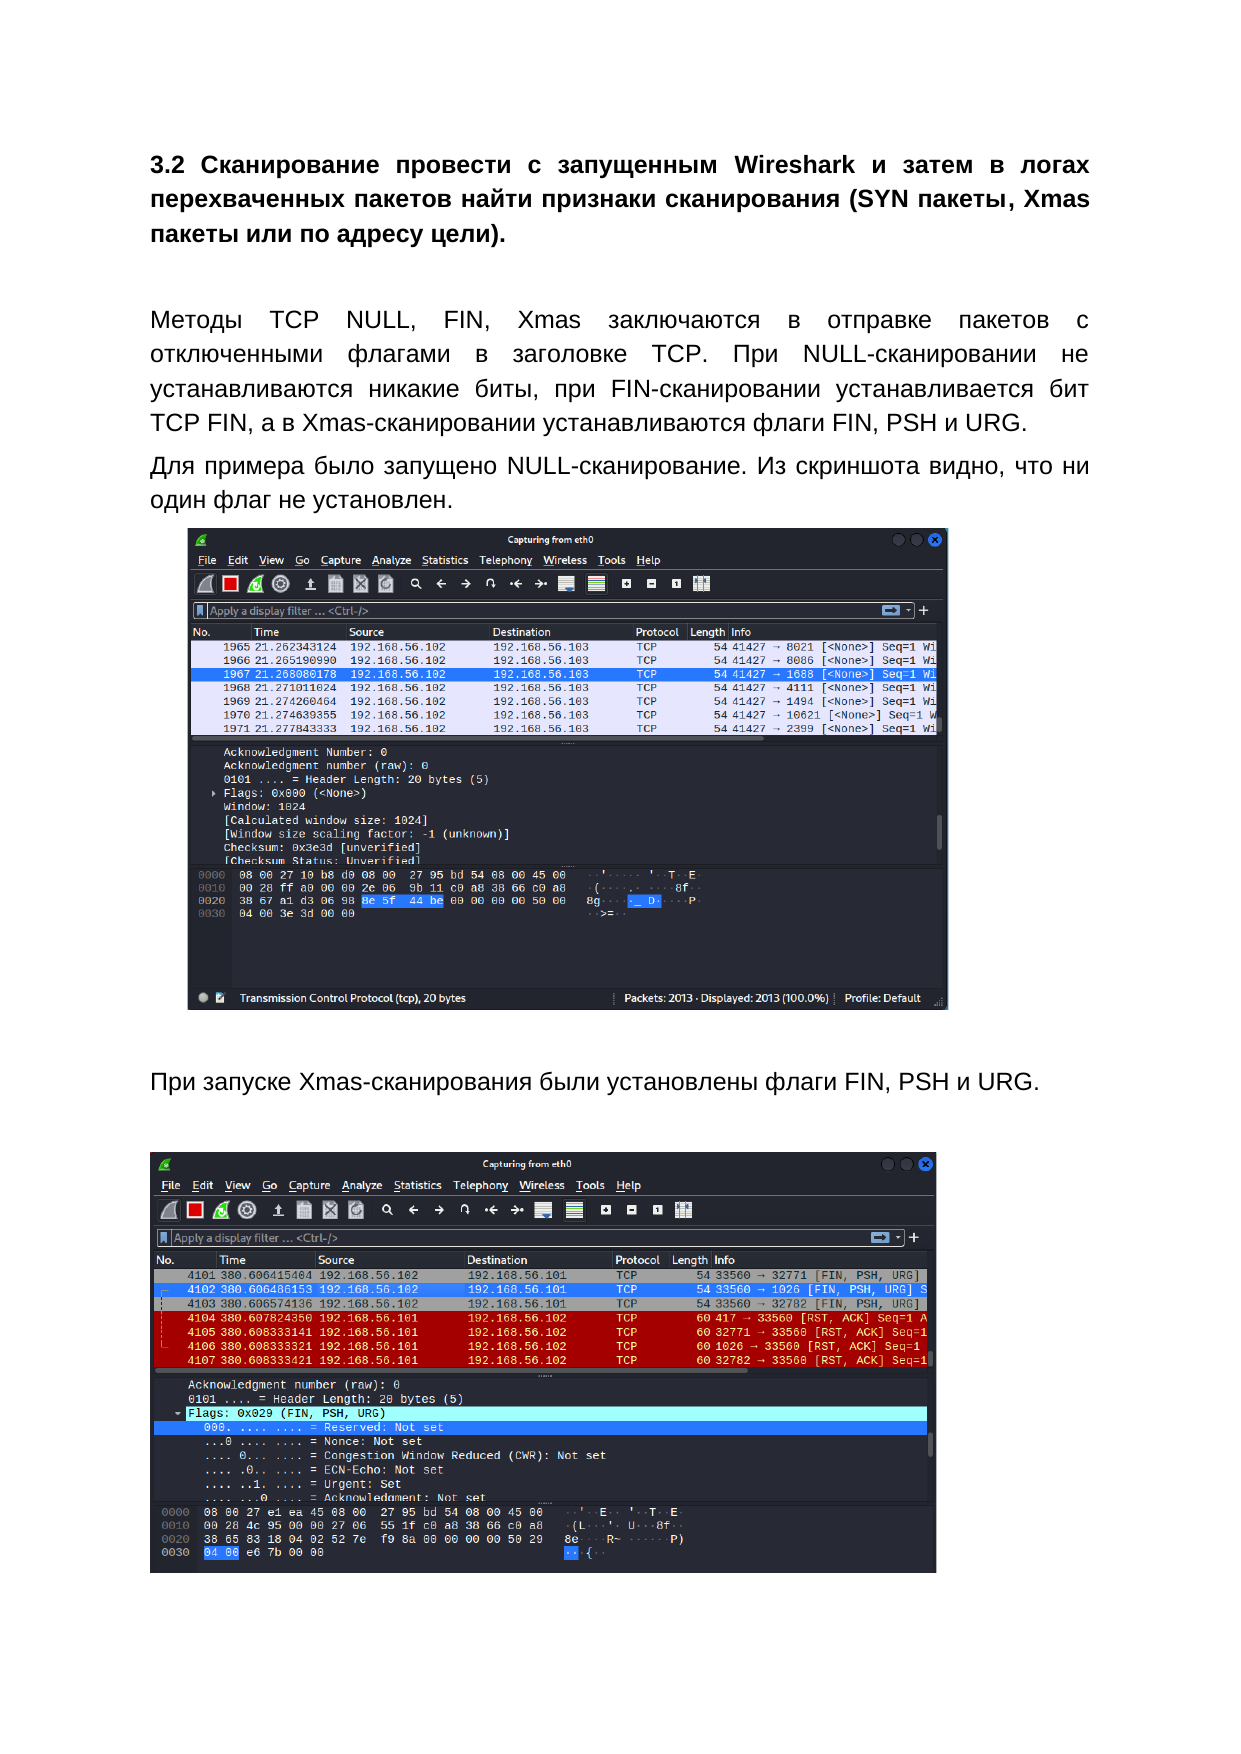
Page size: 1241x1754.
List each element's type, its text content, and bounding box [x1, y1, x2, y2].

text Для примера было запущено NULL-сканирование. Из скриншота видно, что ни один флаг не установлен. [150, 451, 1090, 514]
text При запуске Xmas-сканирования были установлены флаги FIN, PSH и URG. [150, 1067, 1090, 1096]
text Методы TCP NULL, FIN, Xmas заключаются в отправке пакетов с отключенными флагами в заголовке TCP. При NULL-сканировании не устанавливаются никакие биты, при FIN-сканировании устанавливается бит TCP FIN, а в Xmas-сканировании устанавливаются флаги FIN, PSH и URG. [150, 304, 1090, 437]
picture [187, 528, 949, 1010]
text 3.2 Сканирование провести с запущенным Wireshark и затем в логах перехваченных пакетов найти признаки сканирования (SYN пакеты, Xmas пакеты или по адресу цели). [150, 150, 1090, 248]
picture [150, 1152, 937, 1573]
